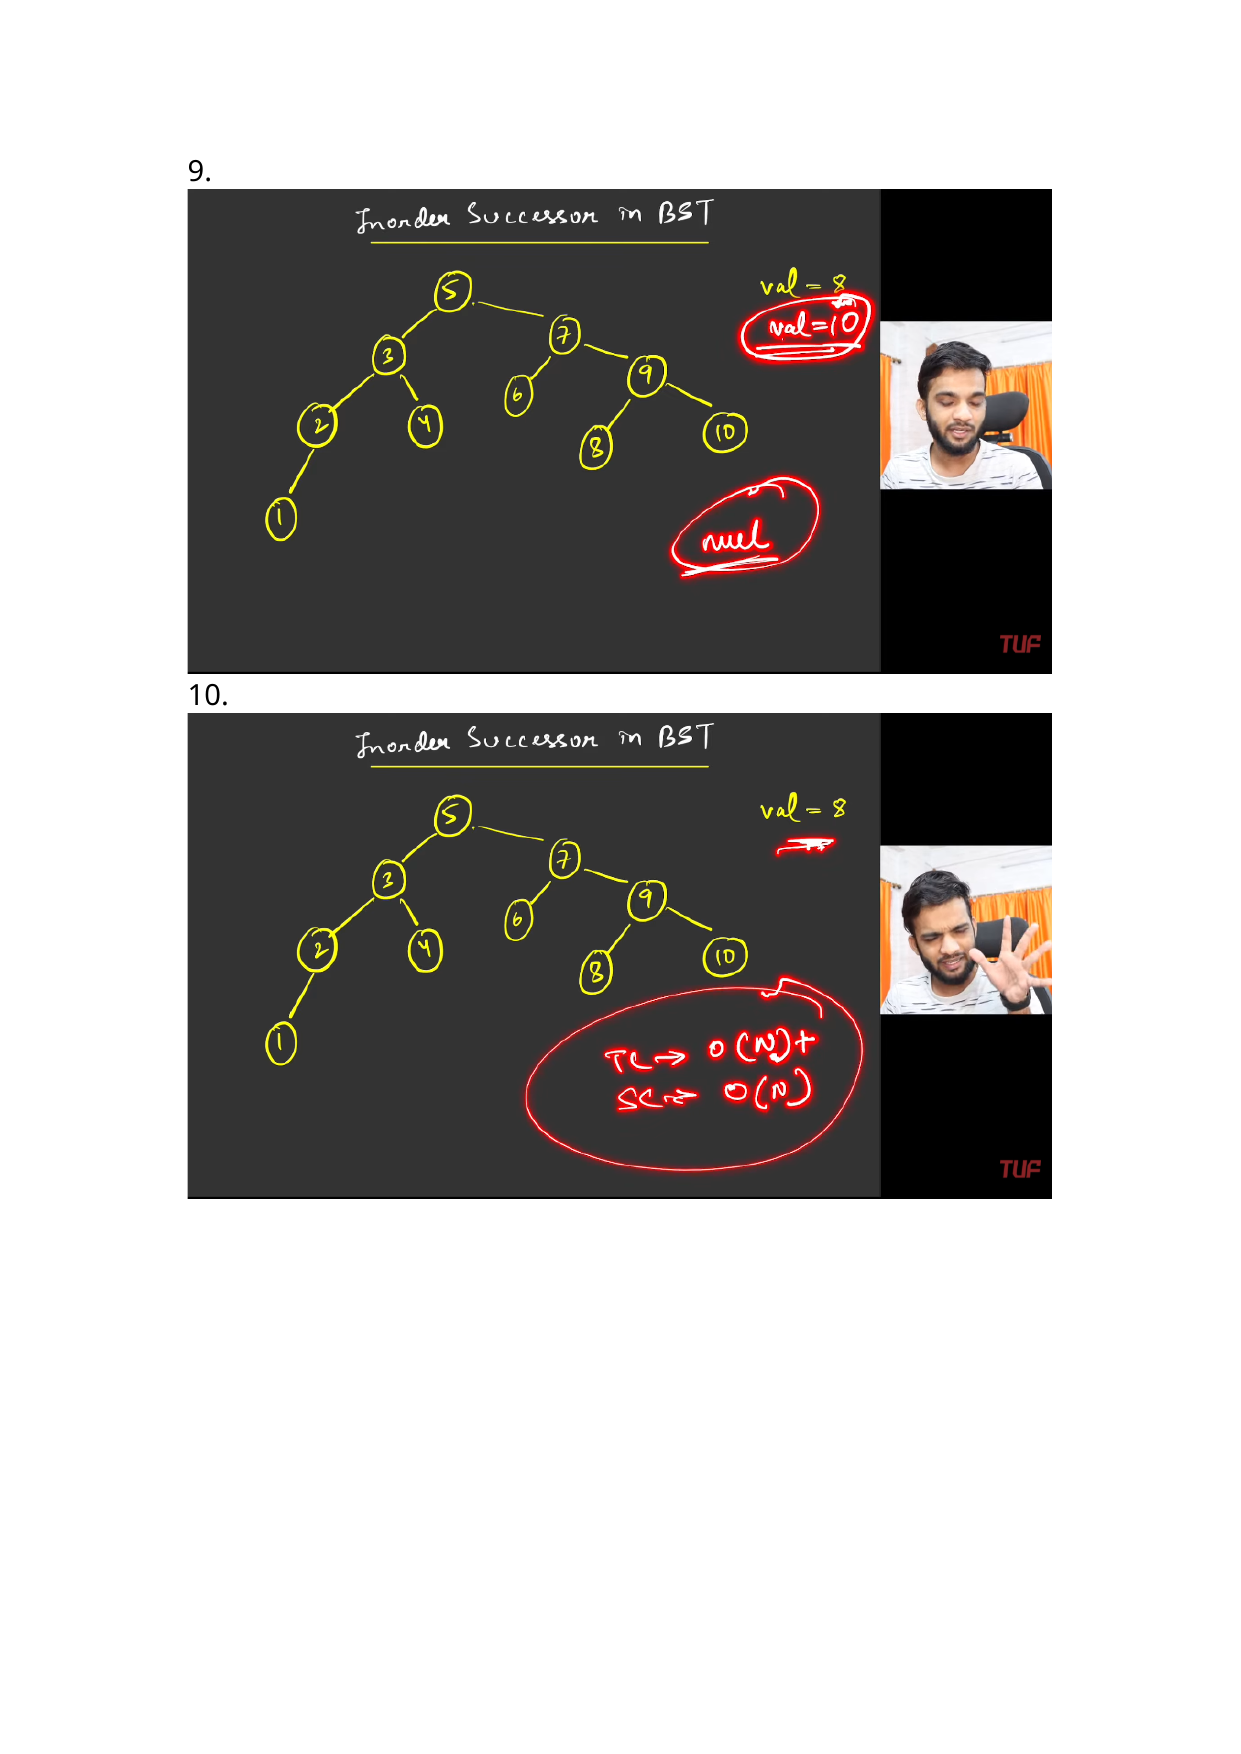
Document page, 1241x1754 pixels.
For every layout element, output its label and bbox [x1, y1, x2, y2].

picture [187, 713, 1052, 1199]
picture [187, 189, 1052, 674]
